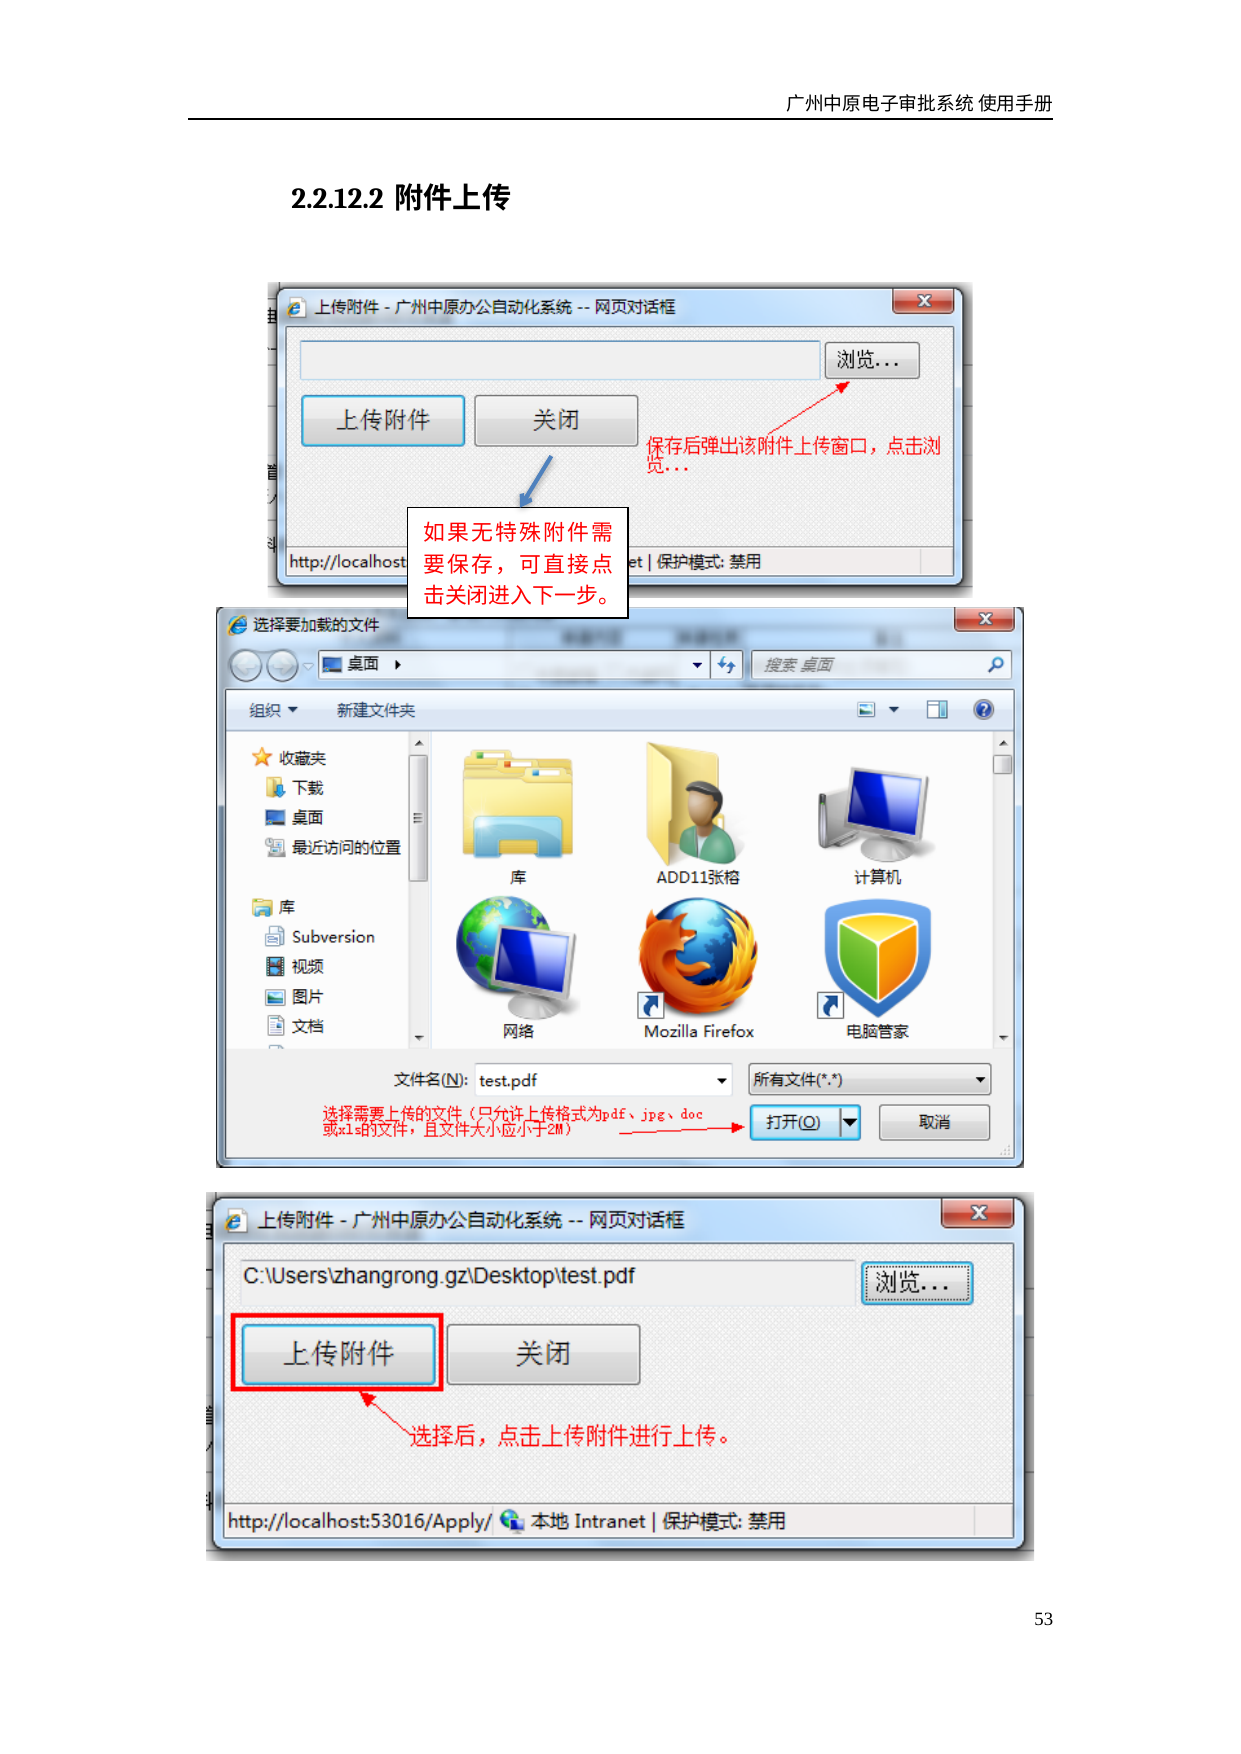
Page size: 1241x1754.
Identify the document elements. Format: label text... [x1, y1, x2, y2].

picture [206, 1192, 1035, 1561]
picture [267, 282, 973, 598]
subtitle 附件上传 [291, 163, 1053, 228]
picture [216, 607, 1024, 1168]
